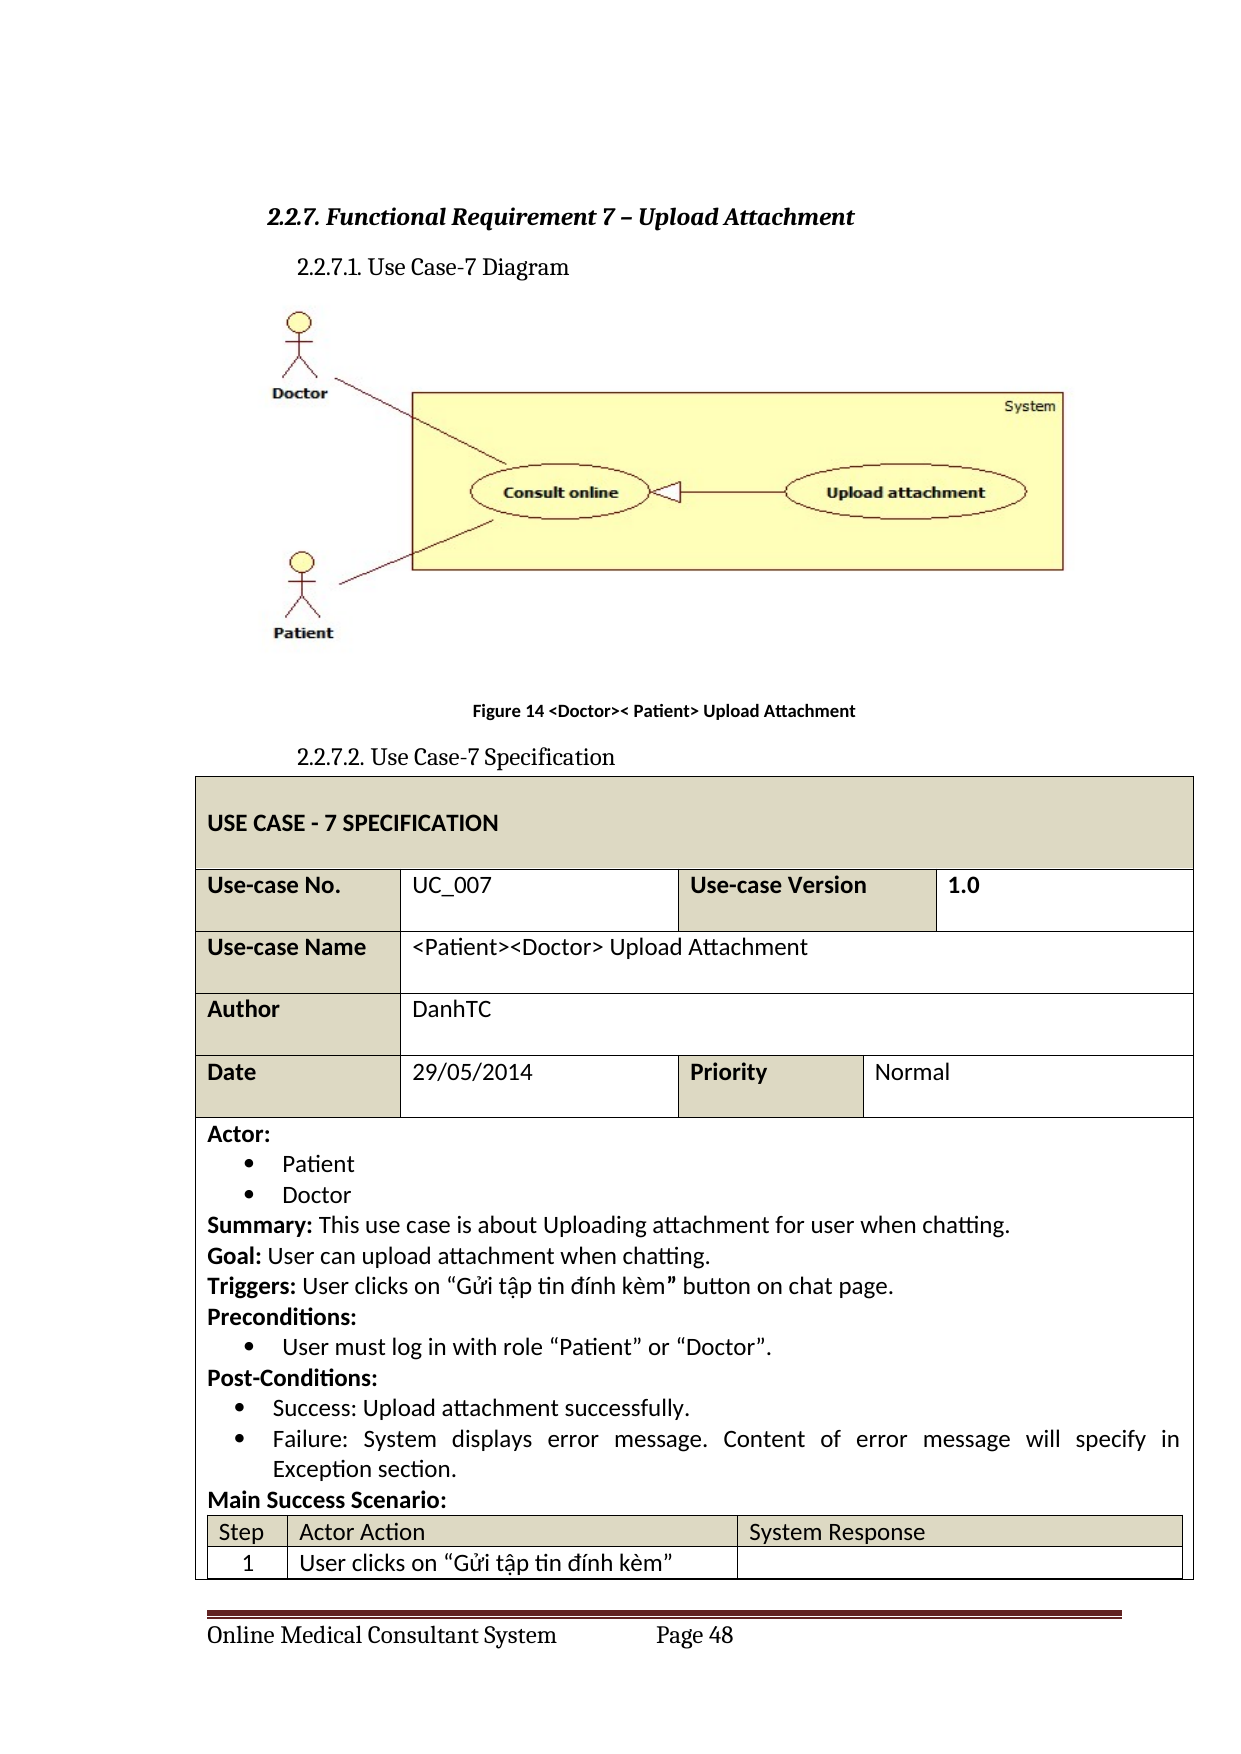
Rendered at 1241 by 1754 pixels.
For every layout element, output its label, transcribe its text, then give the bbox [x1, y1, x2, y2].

table_cell Normal [864, 1056, 1193, 1117]
table_cell Priority [679, 1056, 863, 1117]
picture [236, 285, 1093, 674]
subtitle Use Case-7 Diagram [282, 252, 1122, 281]
subtitle Use Case-7 Specification [282, 743, 1122, 772]
table_cell UC_007 [401, 870, 678, 931]
table_cell 29/05/2014 [401, 1056, 678, 1117]
subtitle Functional Requirement 7 – Upload Attachment [267, 203, 1122, 232]
table_cell Author [196, 994, 400, 1055]
table_cell 1.0 [937, 870, 1193, 931]
table_cell DanhTC [401, 994, 1193, 1055]
table_header USE CASE - 7 SPECIFICATION [196, 777, 1193, 868]
table_cell Use-case Version [679, 870, 936, 931]
table_cell Use-case Name [196, 932, 400, 993]
table_cell Use-case No. [196, 870, 400, 931]
table_cell <Patient><Doctor> Upload Attachment [401, 932, 1193, 993]
table_cell Date [196, 1056, 400, 1117]
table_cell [196, 1118, 1193, 1579]
